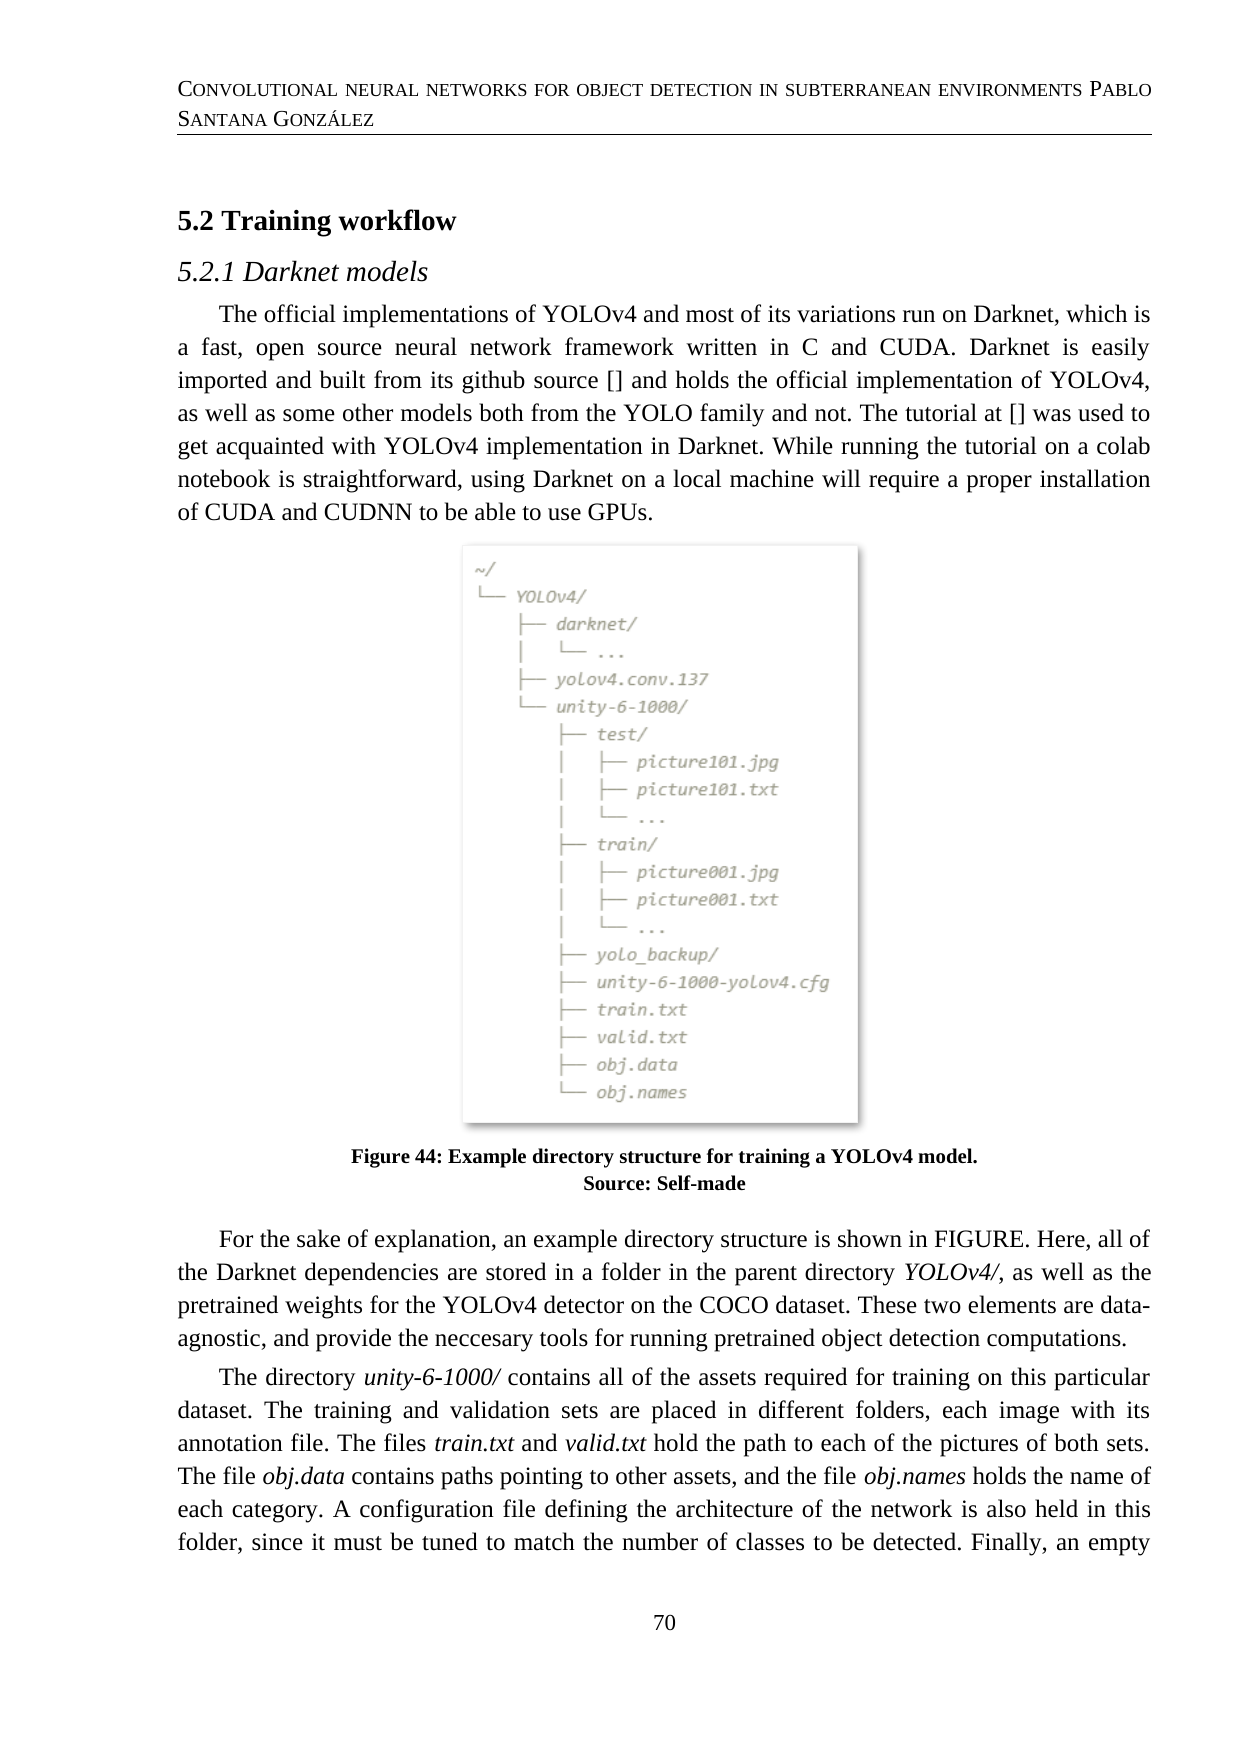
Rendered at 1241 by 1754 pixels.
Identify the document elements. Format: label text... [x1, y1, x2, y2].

text For the sake of explanation, an example directory structure is shown in FIGURE. Here, all of the Darknet dependencies are stored in a folder in the parent directory YOLOv4/, as well as the pretrained weights for the YOLOv4 detector on the COCO dataset. These two elements are data-agnostic, and provide the neccesary tools for running pretrained object detection computations. [177, 1224, 1152, 1352]
picture [463, 546, 857, 1122]
subtitle Darknet models [177, 254, 1152, 287]
subtitle Training workflow [177, 203, 1152, 236]
text Source: Self-made [177, 1171, 1152, 1195]
text The official implementations of YOLOv4 and most of its variations run on Darknet, which is a fast, open source neural network framework written in C and CUDA. Darknet is easily imported and built from its github source [] and holds the official implementation of YOLOv4, as well as some other models both from the YOLO family and not. The tutorial at [] was used to get acquainted with YOLOv4 implementation in Darknet. While running the tutorial on a colab notebook is straightforward, using Darknet on a local machine will require a proper installation of CUDA and CUDNN to be able to use GPUs. [177, 299, 1152, 526]
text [177, 1362, 1152, 1556]
